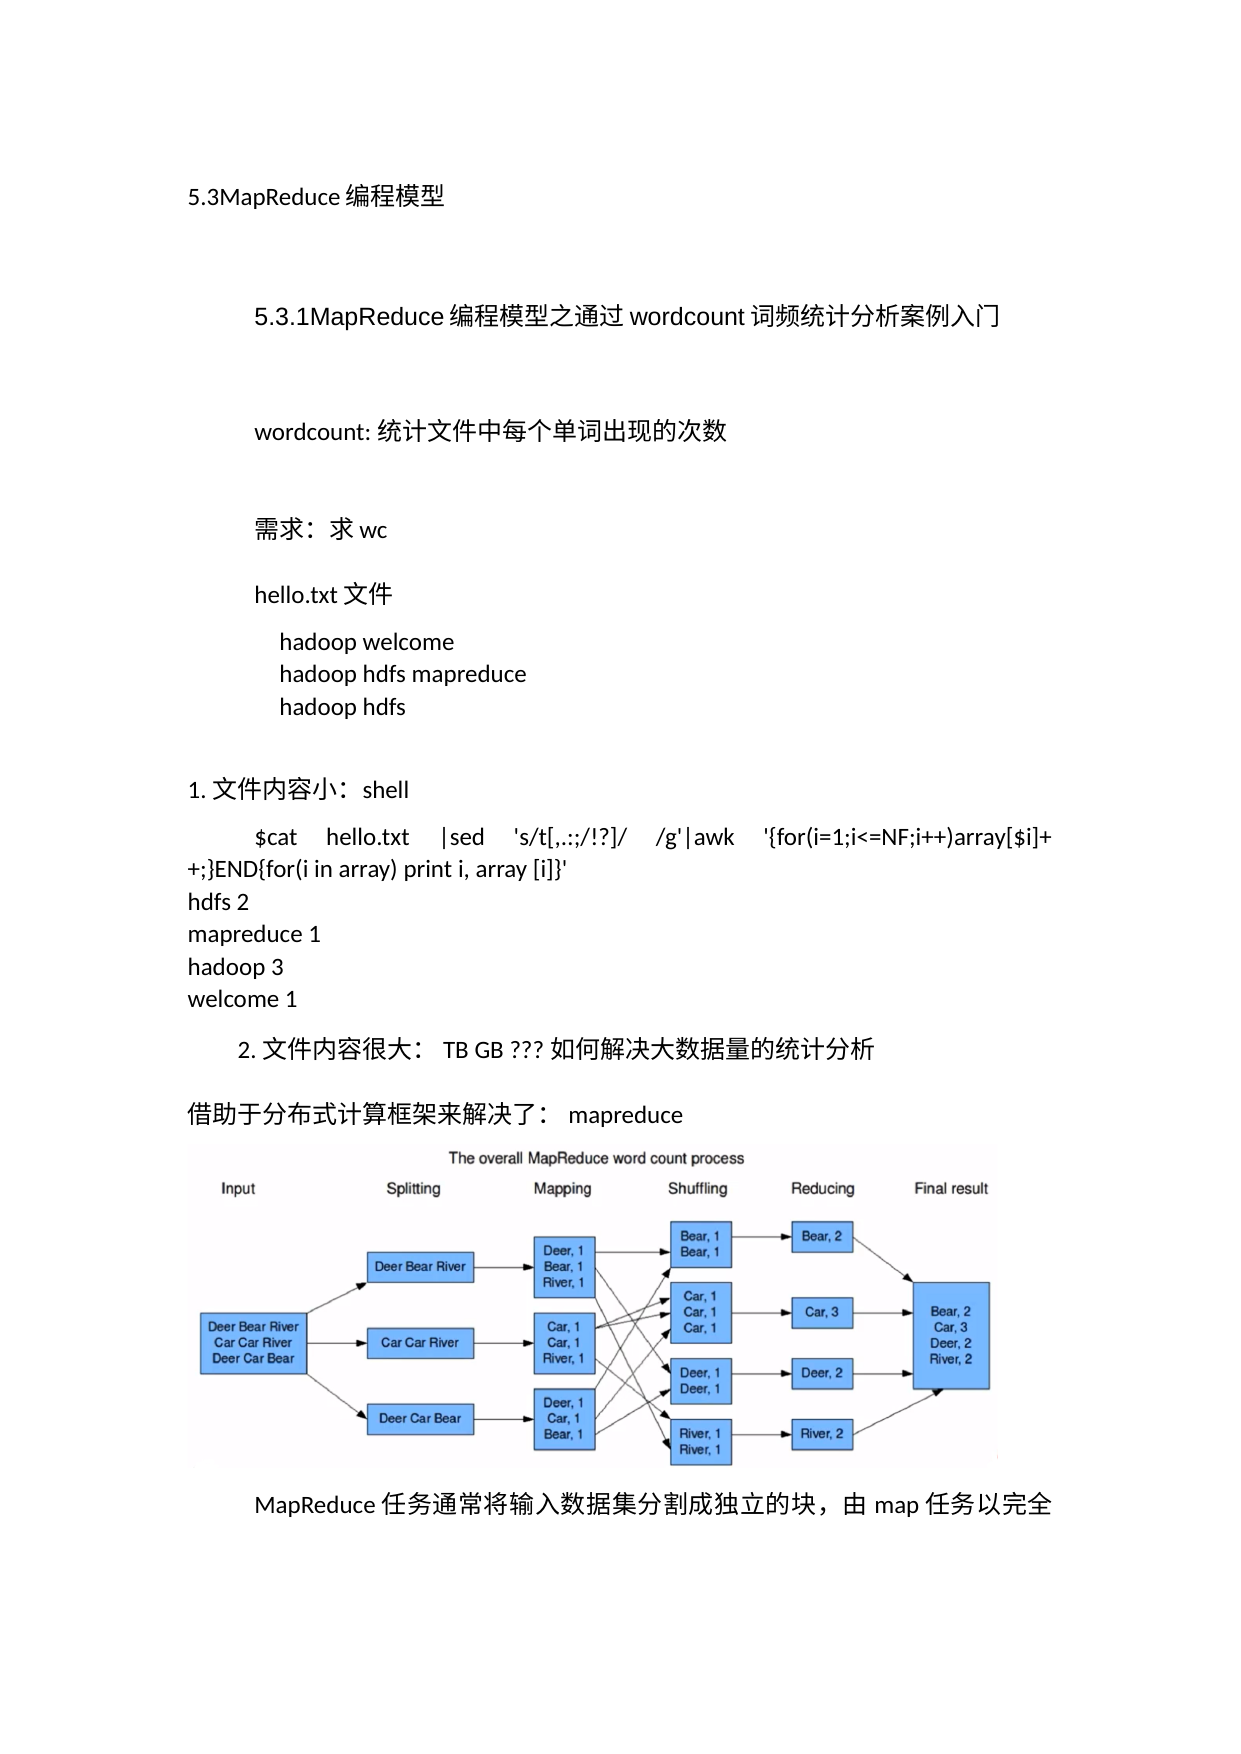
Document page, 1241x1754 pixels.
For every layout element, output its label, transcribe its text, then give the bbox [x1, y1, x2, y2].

list 文件内容很大： TB GB ??? 如何解决大数据量的统计分析 [187, 1015, 1053, 1080]
text hadoop hdfs mapreduce [187, 657, 1053, 690]
text wordcount: 统计文件中每个单词出现的次数 [187, 397, 1053, 462]
text hadoop welcome [187, 625, 1053, 657]
picture [187, 1144, 998, 1468]
subtitle 5.3MapReduce编程模型 [187, 162, 1053, 227]
text hadoop hdfs [187, 690, 1053, 722]
text 需求：求wc [187, 495, 1053, 560]
text hello.txt文件 [187, 560, 1053, 625]
list 文件内容小：shell [187, 755, 1053, 820]
list 借助于分布式计算框架来解决了： mapreduce [187, 1080, 1053, 1145]
list hadoop 3 [187, 950, 1053, 982]
list mapreduce 1 [187, 917, 1053, 950]
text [187, 1470, 1053, 1535]
text $cat hello.txt |sed 's/t[,.:;/!?]/ /g'|awk '{for(i=1;i<=NF;i++)array[$i]++;}END{for(i in array) print i, array [i]}' [187, 820, 1053, 885]
list welcome 1 [187, 982, 1053, 1015]
list hdfs 2 [187, 885, 1053, 917]
subtitle 5.3.1MapReduce编程模型之通过wordcount词频统计分析案例入门 [187, 282, 1053, 347]
